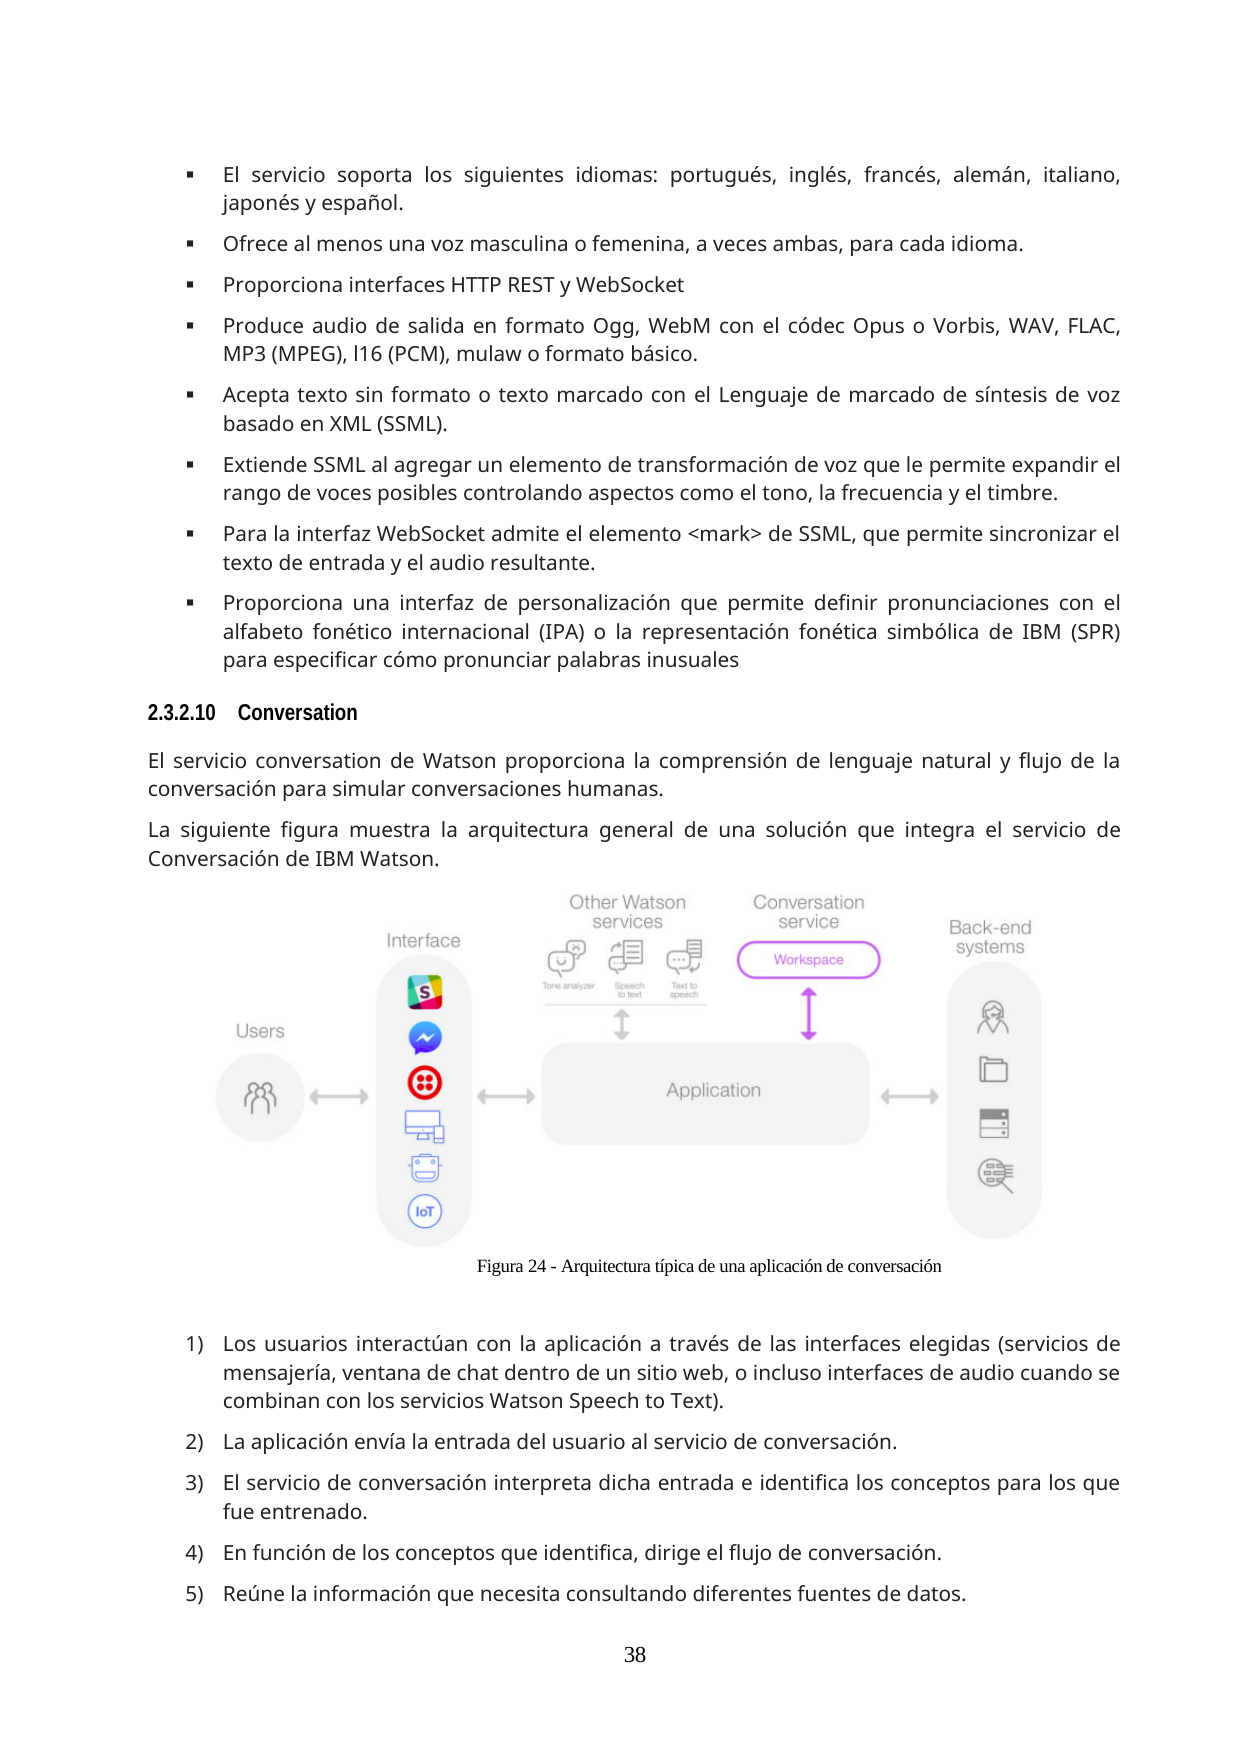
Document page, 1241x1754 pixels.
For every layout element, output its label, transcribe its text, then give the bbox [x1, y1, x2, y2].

list Ofrece al menos una voz masculina o femenina, a veces ambas, para cada idioma. [185, 229, 1122, 258]
list En función de los conceptos que identifica, dirige el flujo de conversación. [185, 1538, 1122, 1566]
list Extiende SSML al agregar un elemento de transformación de voz que le permite expandir el rango de voces posibles controlando aspectos como el tono, la frecuencia y el timbre. [185, 450, 1122, 507]
list Produce audio de salida en formato Ogg, WebM con el códec Opus o Vorbis, WAV, FLAC, MP3 (MPEG), l16 (PCM), mulaw o formato básico. [185, 311, 1122, 368]
text La siguiente figura muestra la arquitectura general de una solución que integra el servicio de Conversación de IBM Watson. [148, 815, 1122, 872]
list Los usuarios interactúan con la aplicación a través de las interfaces elegidas (servicios de mensajería, ventana de chat dentro de un sitio web, o incluso interfaces de audio cuando se combinan con los servicios Watson Speech to Text). [185, 1329, 1122, 1415]
subtitle Conversation [148, 699, 1122, 725]
list La aplicación envía la entrada del usuario al servicio de conversación. [185, 1427, 1122, 1456]
list El servicio de conversación interpreta dicha entrada e identifica los conceptos para los que fue entrenado. [185, 1468, 1122, 1525]
list Para la interfaz WebSocket admite el elemento <mark> de SSML, que permite sincronizar el texto de entrada y el audio resultante. [185, 519, 1122, 576]
text El servicio conversation de Watson proporciona la comprensión de lenguaje natural y flujo de la conversación para simular conversaciones humanas. [148, 746, 1122, 803]
list Reúne la información que necesita consultando diferentes fuentes de datos. [185, 1579, 1122, 1607]
list El servicio soporta los siguientes idiomas: portugués, inglés, francés, alemán, italiano, japonés y español. [185, 160, 1122, 217]
list Acepta texto sin formato o texto marcado con el Lenguaje de marcado de síntesis de voz basado en XML (SSML). [185, 380, 1122, 437]
list Proporciona una interfaz de personalización que permite definir pronunciaciones con el alfabeto fonético internacional (IPA) o la representación fonética simbólica de IBM (SPR) para especificar cómo pronunciar palabras inusuales [185, 588, 1122, 674]
list Proporciona interfaces HTTP REST y WebSocket [185, 270, 1122, 298]
